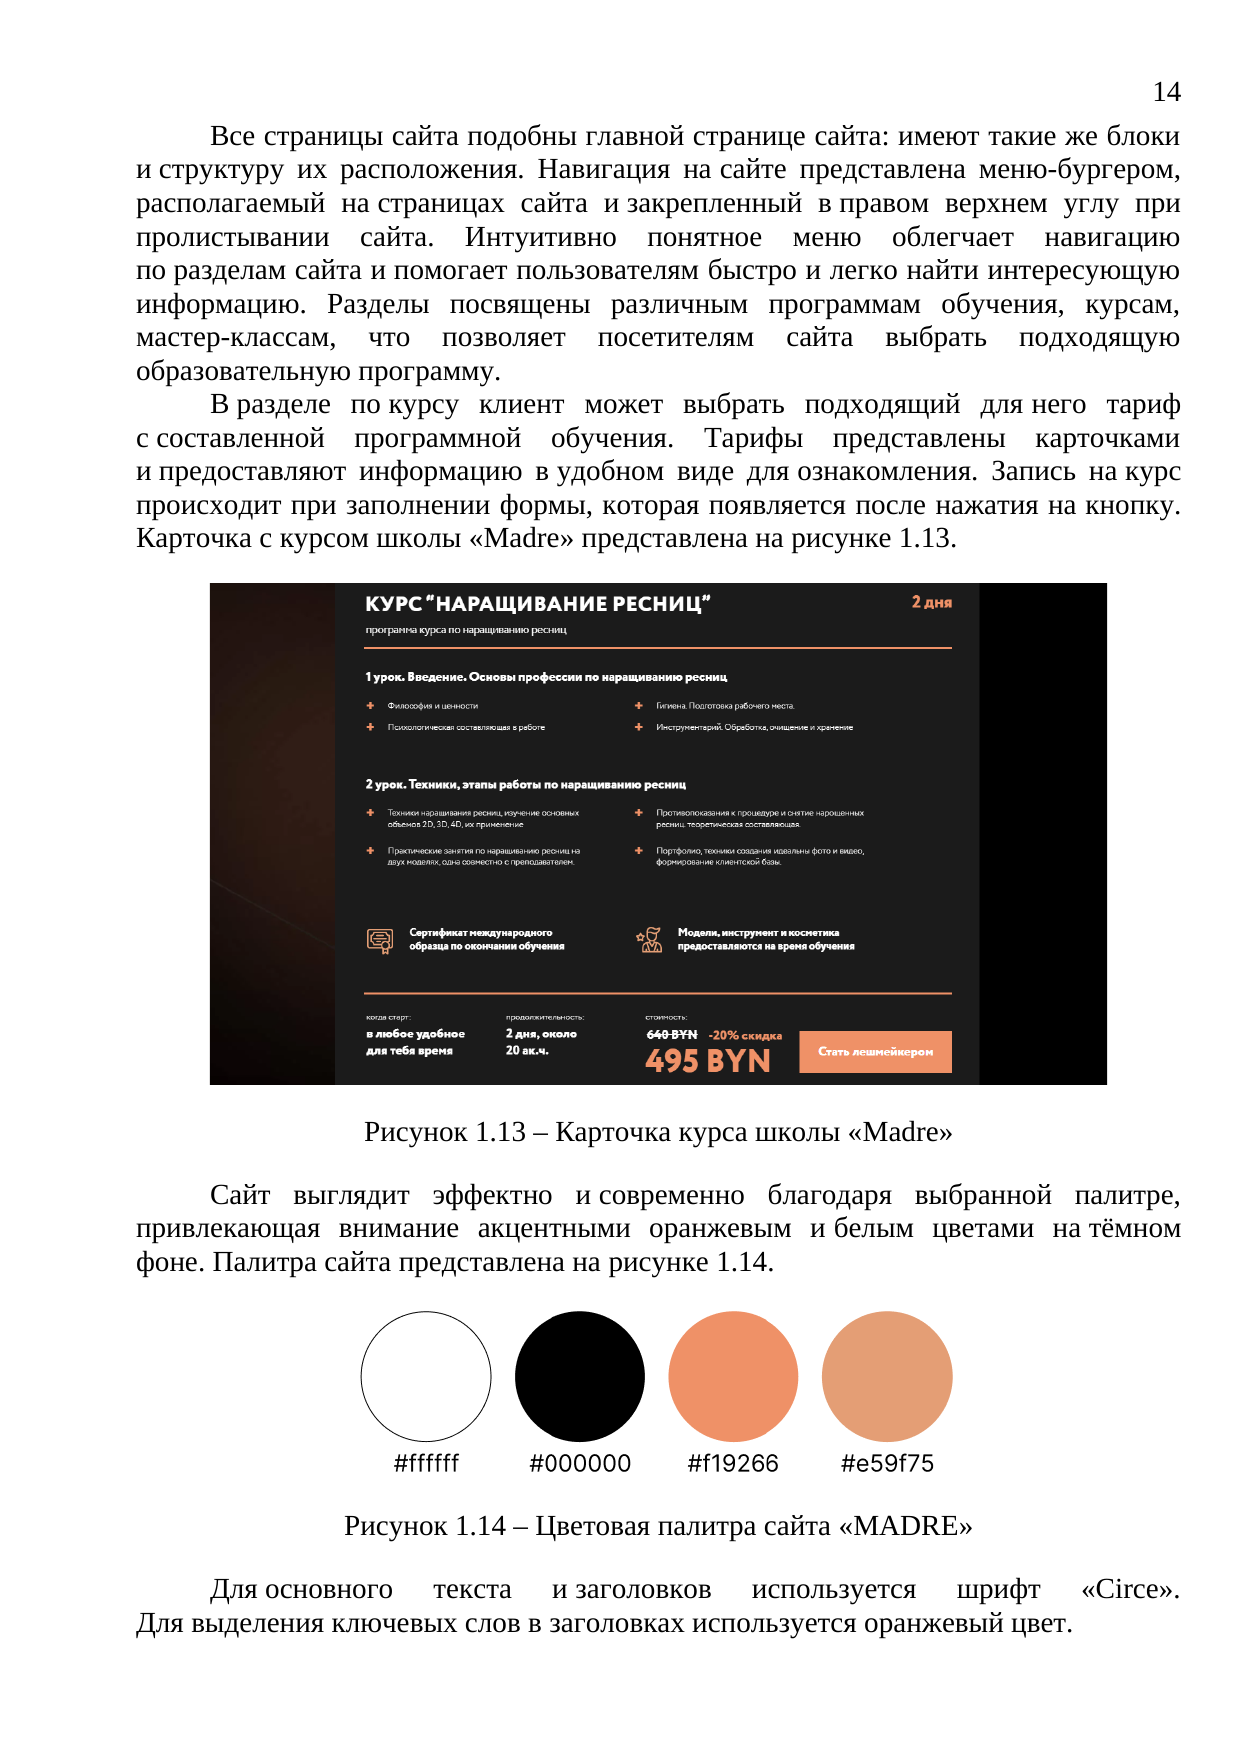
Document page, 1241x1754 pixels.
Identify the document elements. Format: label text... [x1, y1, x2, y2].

picture [209, 583, 1108, 1085]
text Рисунок 1.14 – Цветовая палитра сайта «MADRE» [136, 1508, 1181, 1542]
text В разделе по курсу клиент может выбрать подходящий для него тариф с составленной программной обучения. Тарифы представлены карточками и предоставляют информацию в удобном виде для ознакомления. Запись на курс происходит при заполнении формы, которая появляется после нажатия на кнопку. Карточка с курсом школы «Madre» представлена на рисунке 1.13. [136, 386, 1181, 554]
text Сайт выглядит эффектно и современно благодаря выбранной палитре, привлекающая внимание акцентными оранжевым и белым цветами на тёмном фоне. Палитра сайта представлена на рисунке 1.14. [136, 1177, 1181, 1277]
text Рисунок 1.13 – Карточка курса школы «Madre» [136, 1114, 1181, 1148]
picture [337, 1306, 981, 1480]
text Все страницы сайта подобны главной странице сайта: имеют такие же блоки и структуру их расположения. Навигация на сайте представлена меню-бургером, располагаемый на страницах сайта и закрепленный в правом верхнем углу при пролистывании сайта. Интуитивно понятное меню облегчает навигацию по разделам сайта и помогает пользователям быстро и легко найти интересующую информацию. Разделы посвящены различным программам обучения, курсам, мастер-классам, что позволяет посетителям сайта выбрать подходящую образовательную программу. [136, 118, 1181, 386]
text Для основного текста и заголовков используется шрифт «Circe». Для выделения ключевых слов в заголовках используется оранжевый цвет. [136, 1571, 1181, 1638]
